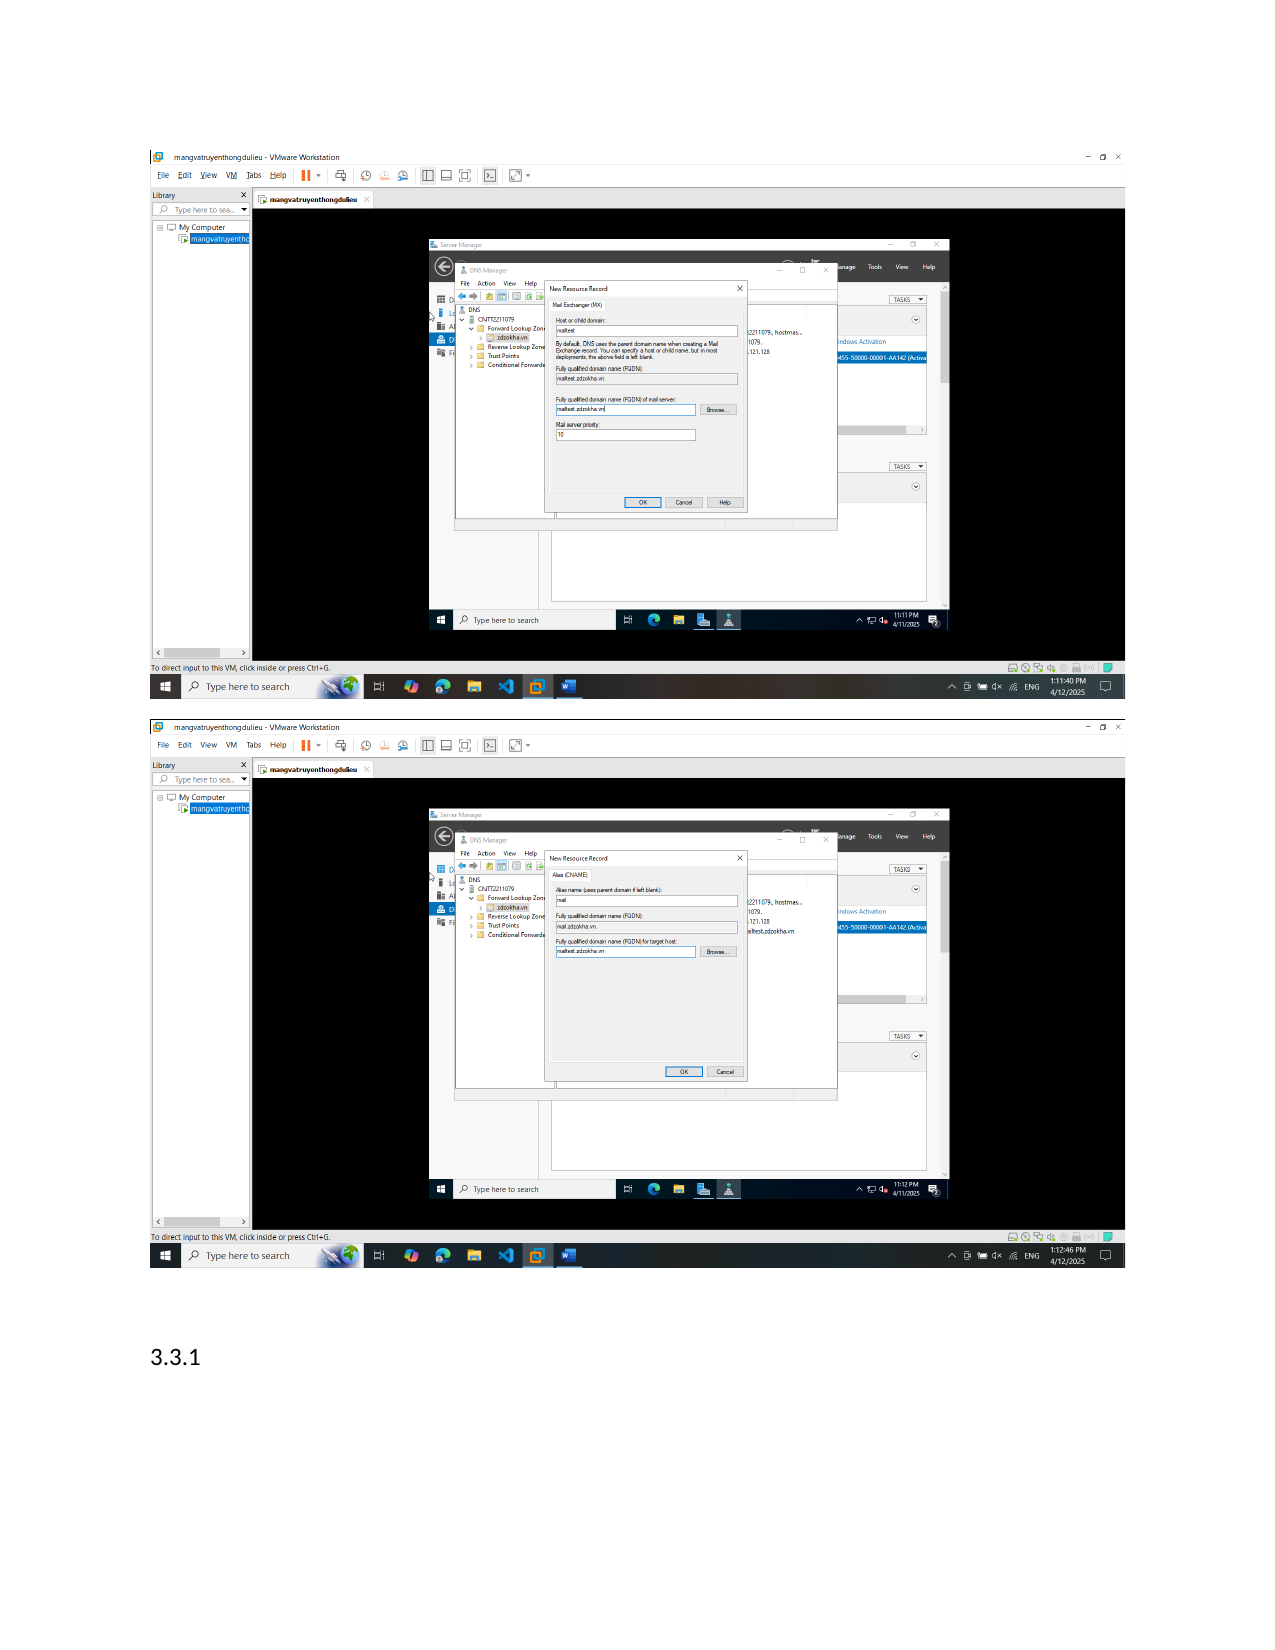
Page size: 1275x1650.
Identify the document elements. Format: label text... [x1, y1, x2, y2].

picture [150, 150, 1125, 699]
text 3.3.1 [150, 1341, 1125, 1371]
picture [150, 719, 1125, 1268]
